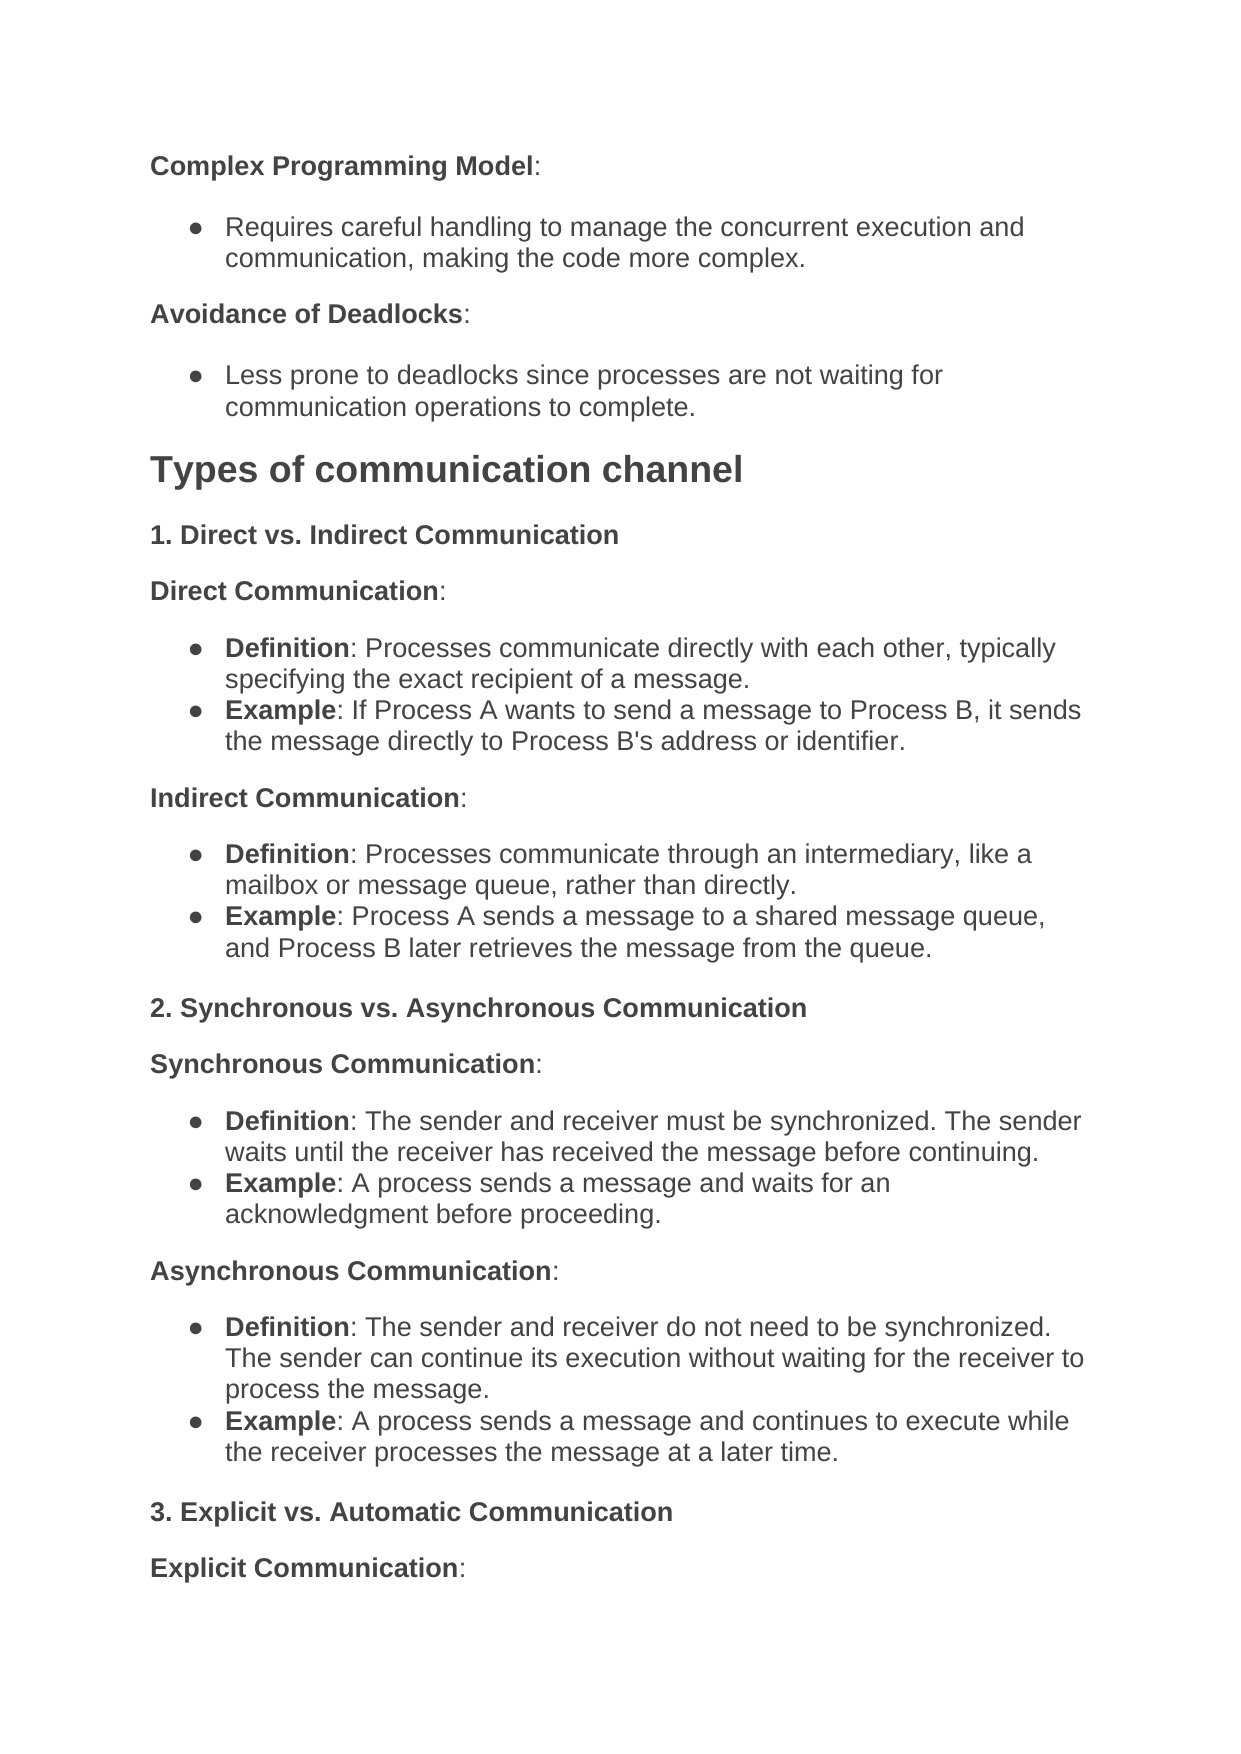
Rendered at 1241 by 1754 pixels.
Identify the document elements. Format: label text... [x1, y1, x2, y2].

list Definition: Processes communicate directly with each other, typically specifying the exact recipient of a message. [187, 632, 1090, 694]
text Asynchronous Communication: [150, 1254, 1090, 1286]
text Indirect Communication: [150, 782, 1090, 813]
text Direct Communication: [150, 575, 1090, 607]
text Complex Programming Model: [150, 150, 1090, 181]
text Synchronous Communication: [150, 1048, 1090, 1079]
list Definition: Processes communicate through an intermediary, like a mailbox or message queue, rather than directly. [187, 838, 1090, 900]
subtitle Types of communication channel [150, 447, 1090, 490]
list Example: Process A sends a message to a shared message queue, and Process B later retrieves the message from the queue. [187, 900, 1090, 963]
subtitle 3. Explicit vs. Automatic Communication [150, 1496, 1090, 1527]
list Example: A process sends a message and waits for an acknowledgment before proceeding. [187, 1167, 1090, 1229]
subtitle 1. Direct vs. Indirect Communication [150, 519, 1090, 550]
subtitle 2. Synchronous vs. Asynchronous Communication [150, 992, 1090, 1023]
list Definition: The sender and receiver do not need to be synchronized. The sender can continue its execution without waiting for the receiver to process the message. [187, 1311, 1090, 1404]
text Avoidance of Deadlocks: [150, 298, 1090, 330]
list Requires careful handling to manage the concurrent execution and communication, making the code more complex. [187, 211, 1090, 273]
text Explicit Communication: [150, 1552, 1090, 1584]
list Less prone to deadlocks since processes are not waiting for communication operations to complete. [187, 359, 1090, 422]
list Example: If Process A wants to send a message to Process B, it sends the message directly to Process B's address or identifier. [187, 694, 1090, 757]
list Example: A process sends a message and continues to execute while the receiver processes the message at a later time. [187, 1404, 1090, 1467]
list Definition: The sender and receiver must be synchronized. The sender waits until the receiver has received the message before continuing. [187, 1104, 1090, 1167]
